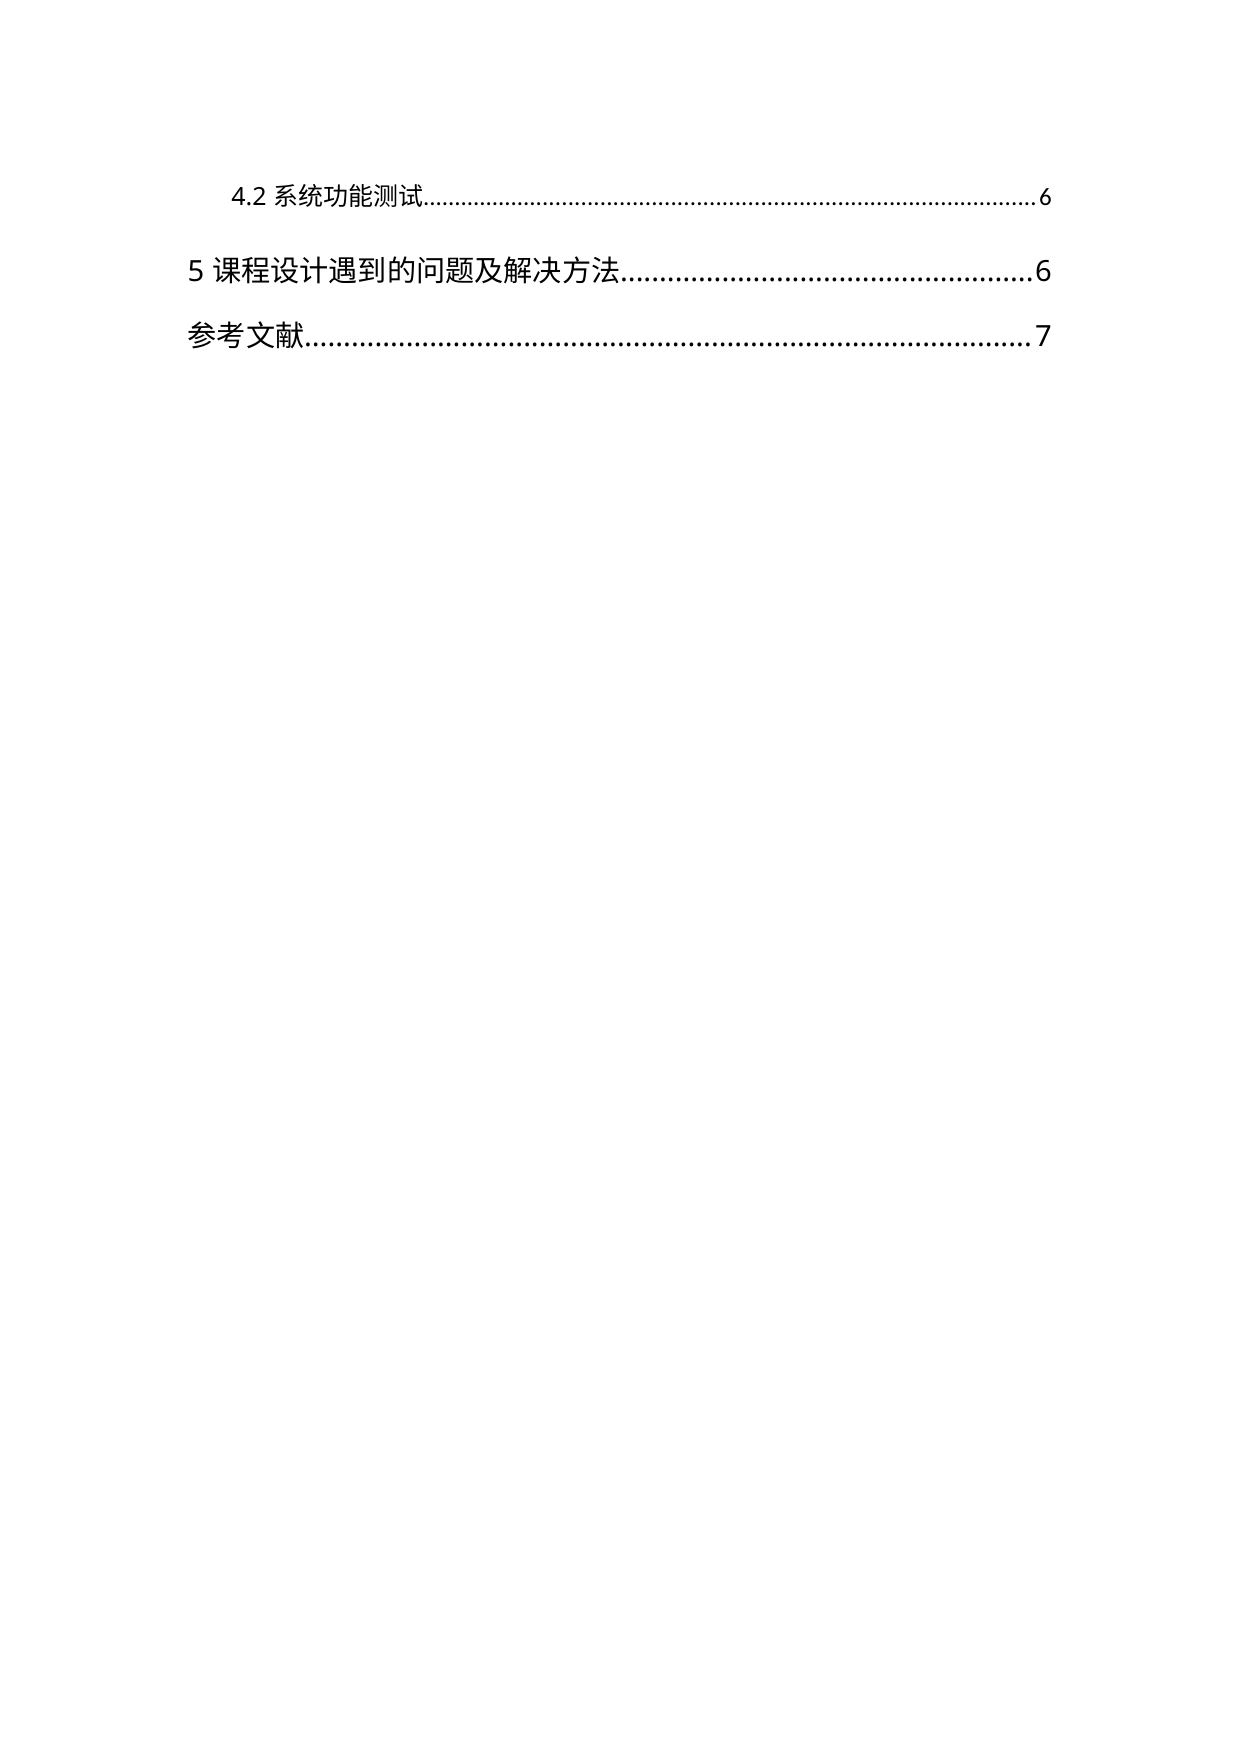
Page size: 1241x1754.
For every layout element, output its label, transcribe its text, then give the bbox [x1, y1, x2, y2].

text 参考文献 7 [187, 301, 1053, 366]
text 5 课程设计遇到的问题及解决方法 6 [187, 236, 1053, 301]
text 4.2 系统功能测试 6 [231, 162, 1053, 227]
